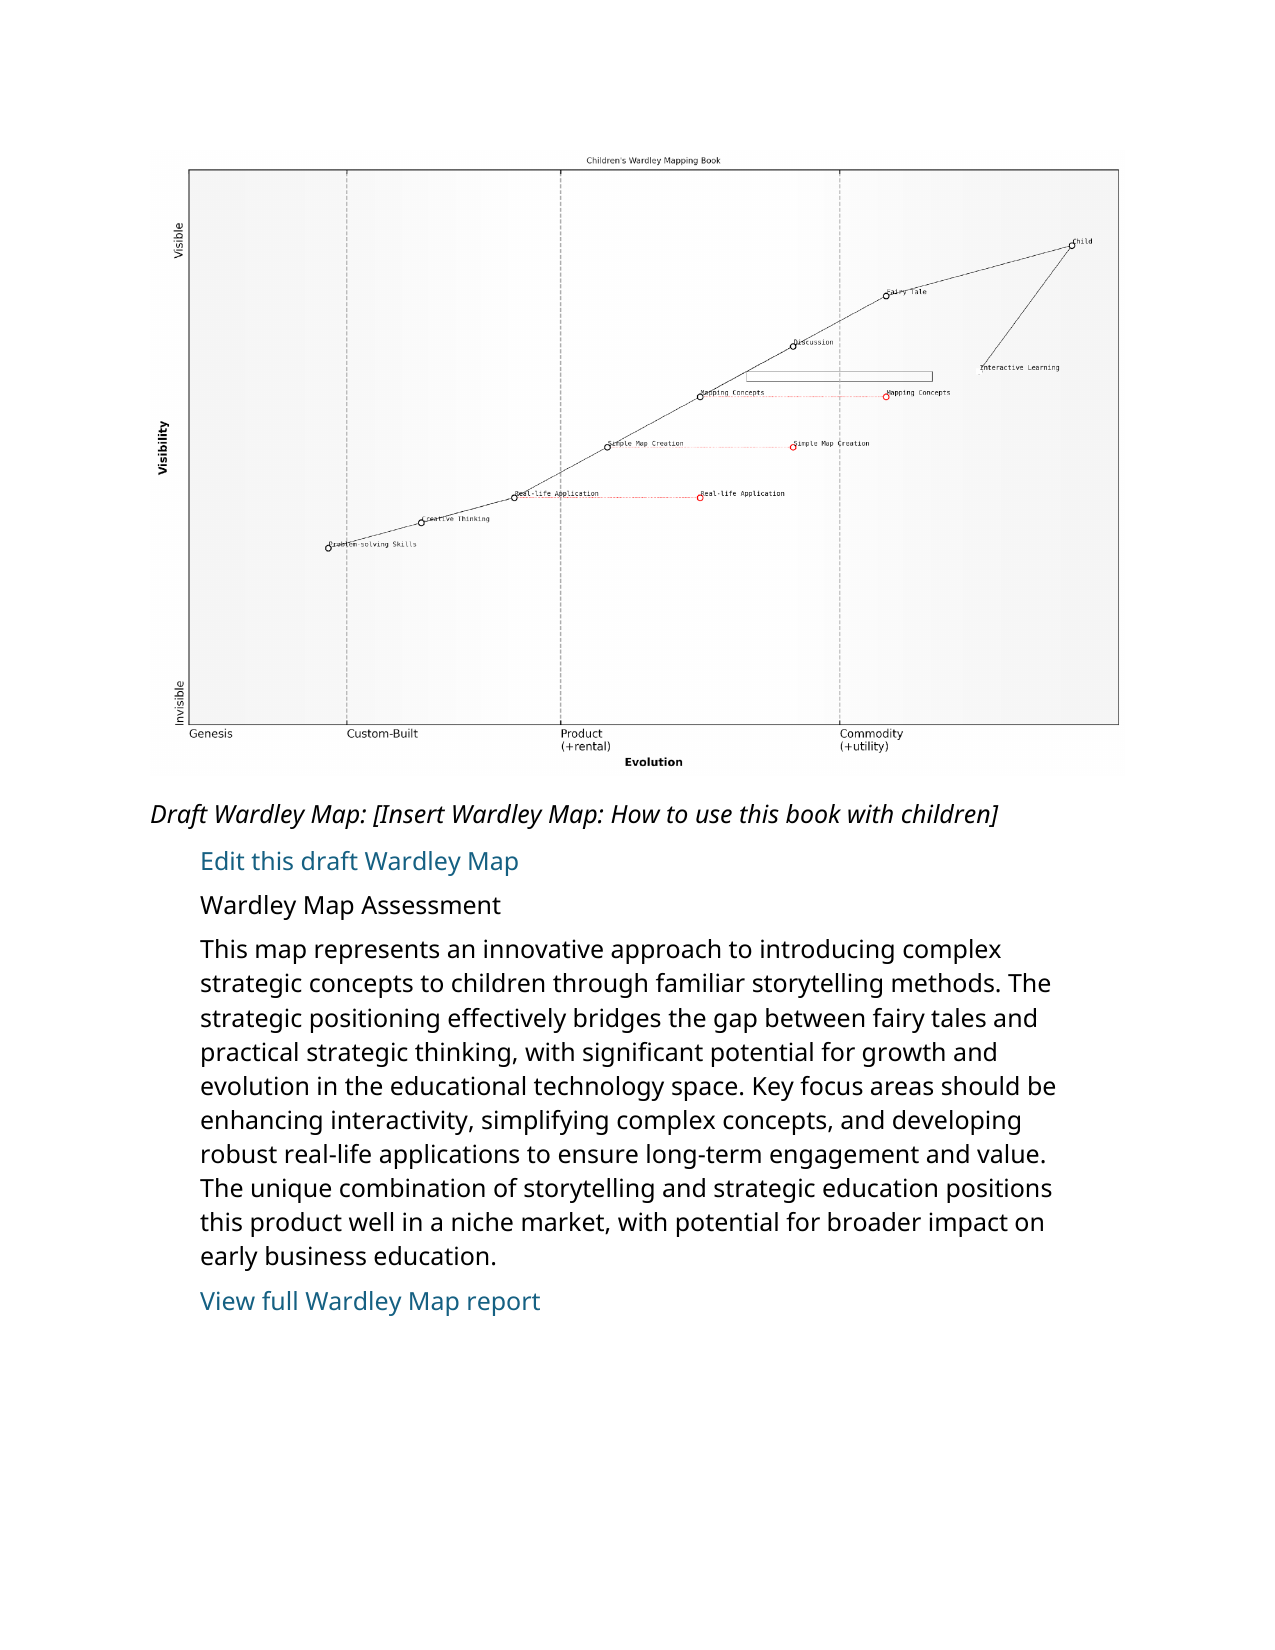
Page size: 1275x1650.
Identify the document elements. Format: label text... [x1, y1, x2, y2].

text Edit this draft Wardley Map [200, 843, 1075, 877]
picture [150, 150, 1125, 776]
text View full Wardley Map report [200, 1283, 1075, 1317]
text Draft Wardley Map: [Insert Wardley Map: How to use this book with children] [150, 797, 1125, 831]
text This map represents an innovative approach to introducing complex strategic concepts to children through familiar storytelling methods. The strategic positioning effectively bridges the gap between fairy tales and practical strategic thinking, with significant potential for growth and evolution in the educational technology space. Key focus areas should be enhancing interactivity, simplifying complex concepts, and developing robust real-life applications to ensure long-term engagement and value. The unique combination of storytelling and strategic education positions this product well in a niche market, with potential for broader impact on early business education. [200, 932, 1075, 1273]
text Wardley Map Assessment [200, 888, 1075, 922]
